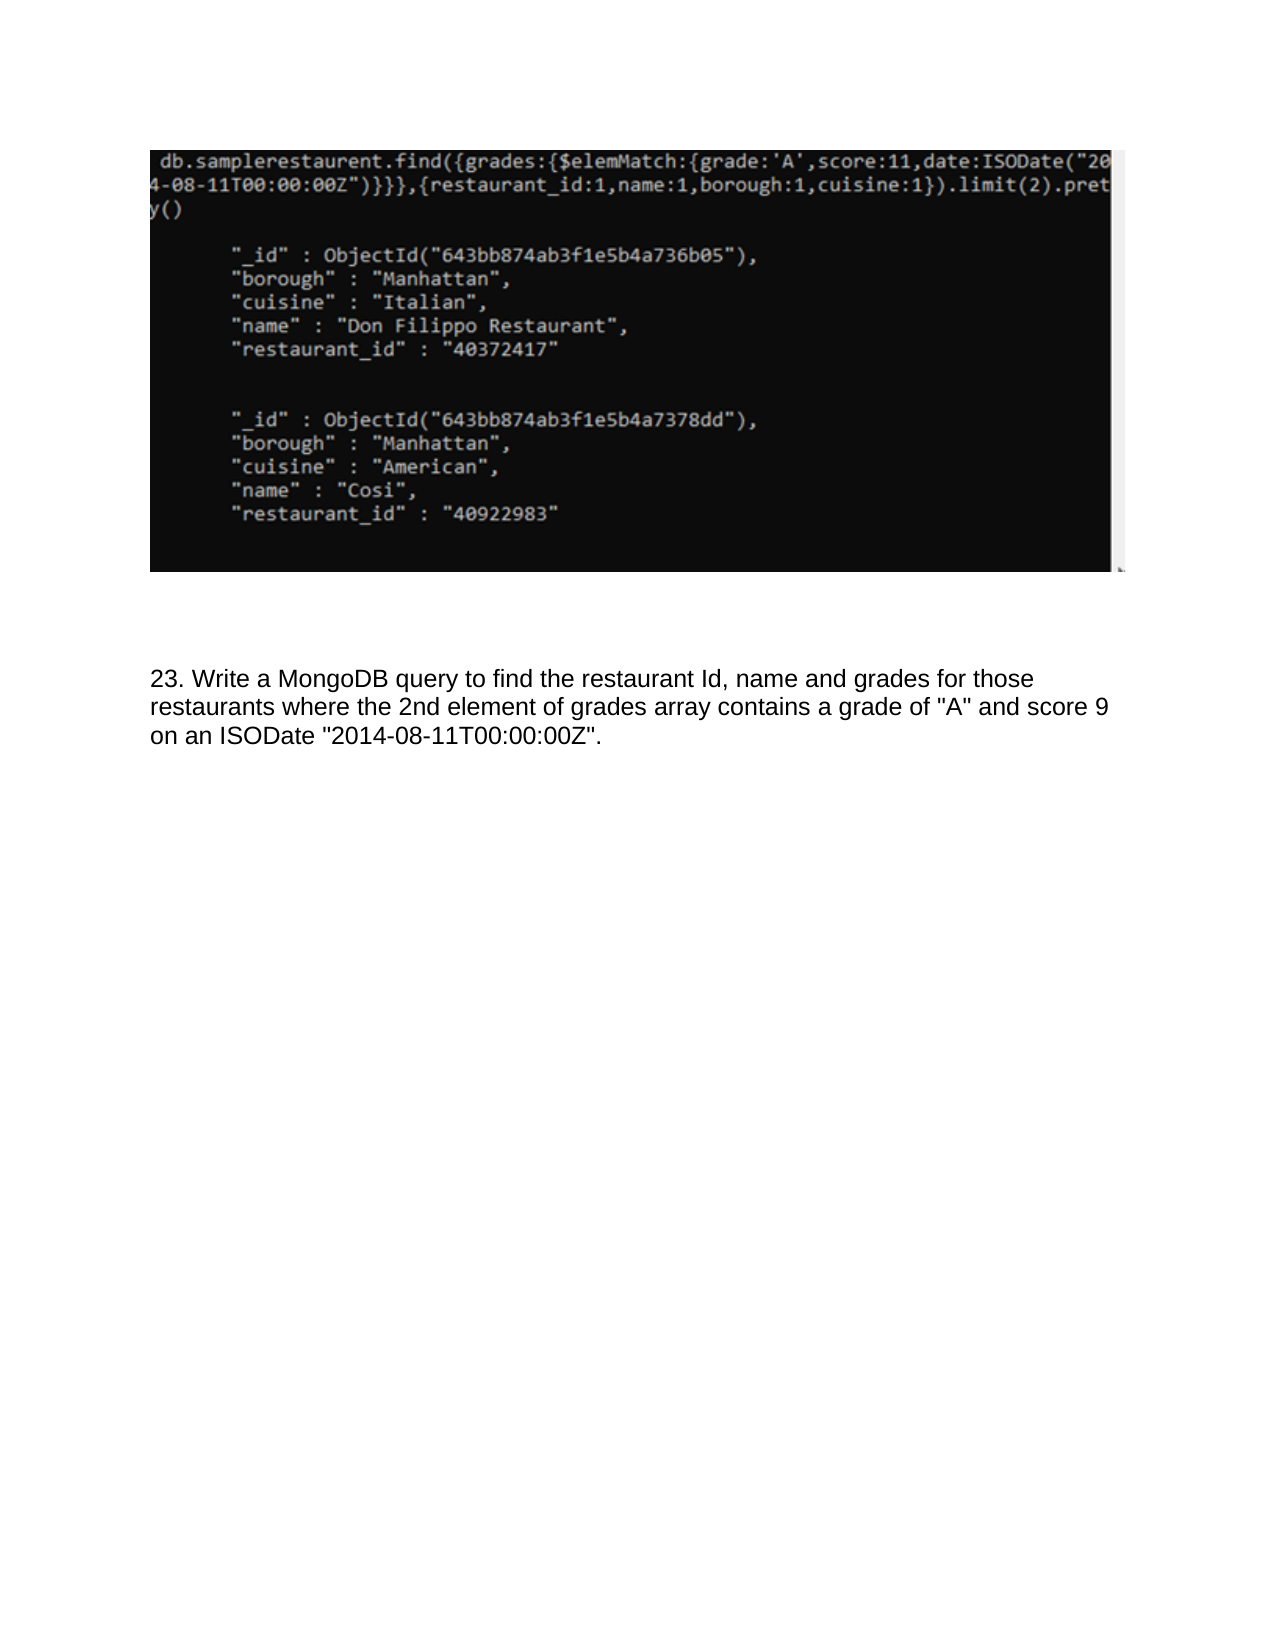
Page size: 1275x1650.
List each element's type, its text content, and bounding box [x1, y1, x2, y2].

picture [150, 150, 1125, 572]
text 23. Write a MongoDB query to find the restaurant Id, name and grades for those restaurants where the 2nd element of grades array contains a grade of "A" and score 9 on an ISODate "2014-08-11T00:00:00Z". [150, 663, 1125, 750]
